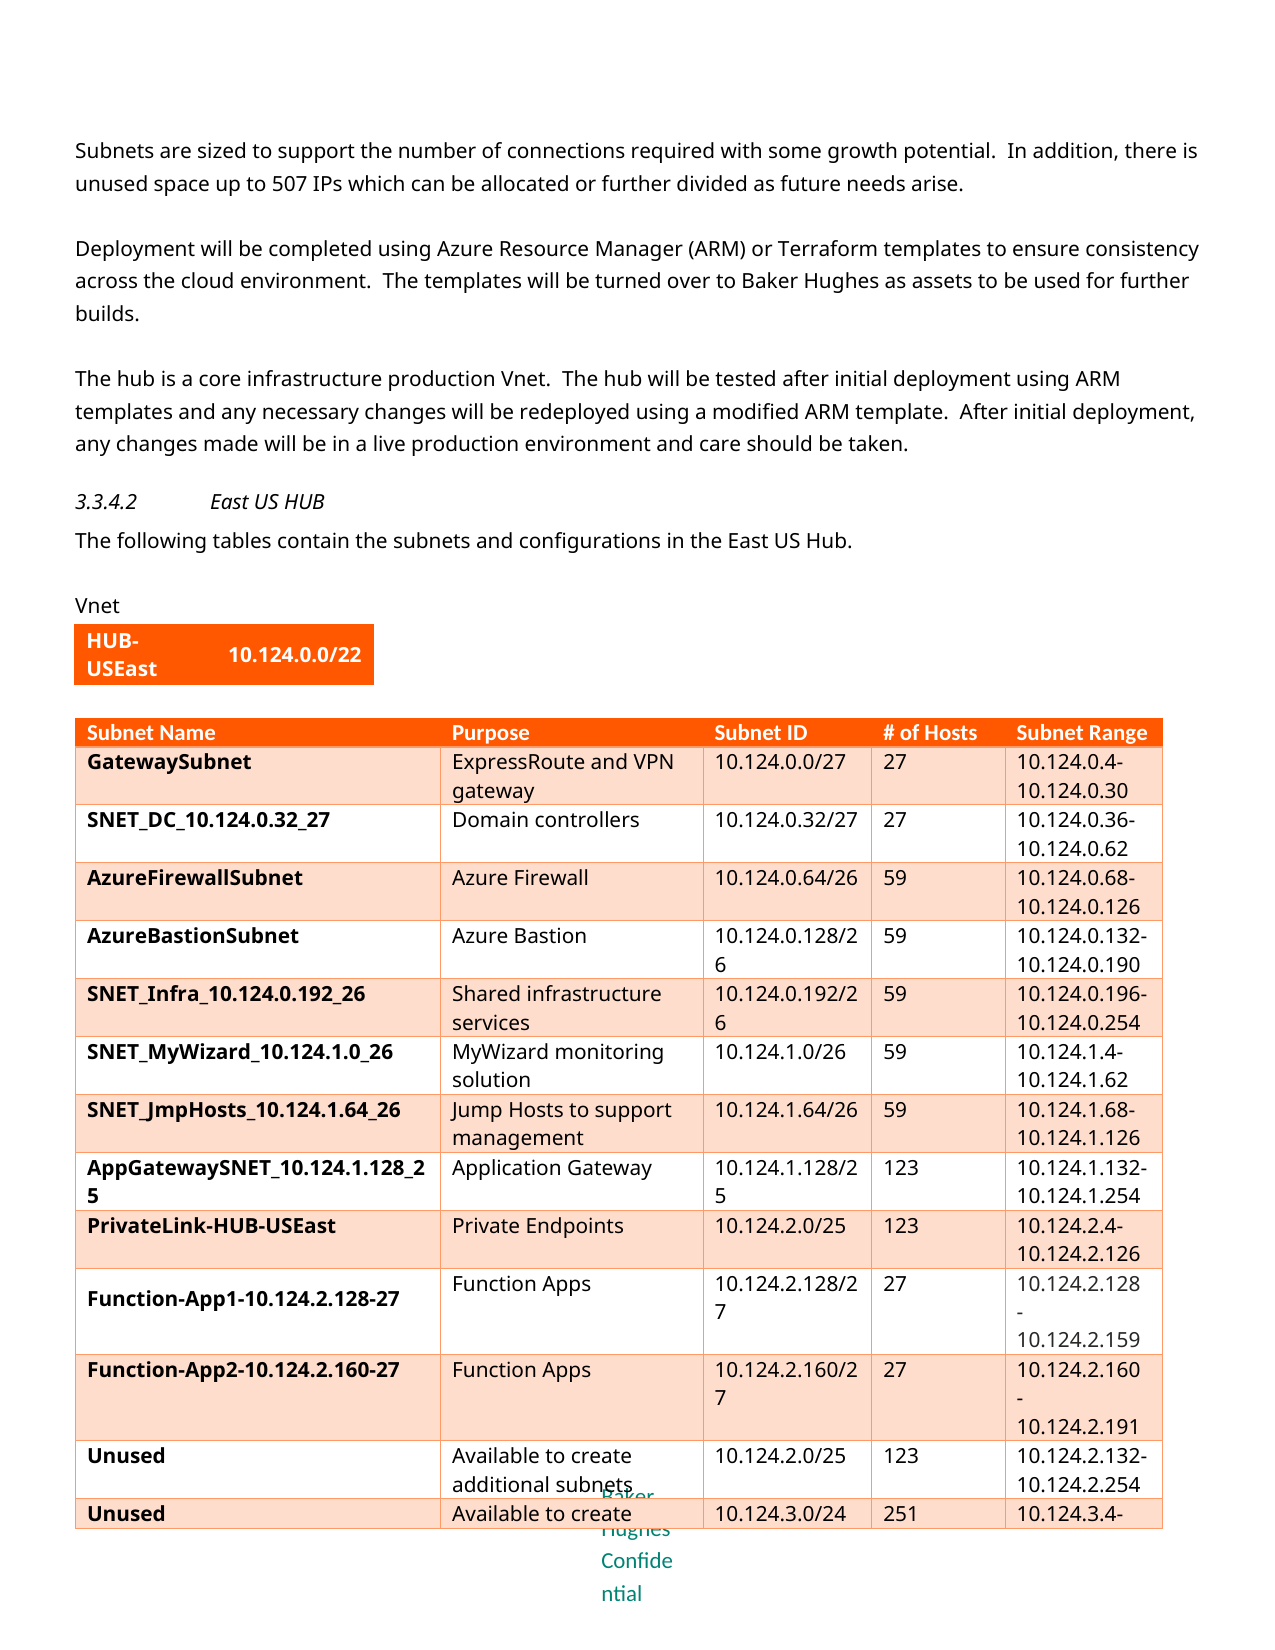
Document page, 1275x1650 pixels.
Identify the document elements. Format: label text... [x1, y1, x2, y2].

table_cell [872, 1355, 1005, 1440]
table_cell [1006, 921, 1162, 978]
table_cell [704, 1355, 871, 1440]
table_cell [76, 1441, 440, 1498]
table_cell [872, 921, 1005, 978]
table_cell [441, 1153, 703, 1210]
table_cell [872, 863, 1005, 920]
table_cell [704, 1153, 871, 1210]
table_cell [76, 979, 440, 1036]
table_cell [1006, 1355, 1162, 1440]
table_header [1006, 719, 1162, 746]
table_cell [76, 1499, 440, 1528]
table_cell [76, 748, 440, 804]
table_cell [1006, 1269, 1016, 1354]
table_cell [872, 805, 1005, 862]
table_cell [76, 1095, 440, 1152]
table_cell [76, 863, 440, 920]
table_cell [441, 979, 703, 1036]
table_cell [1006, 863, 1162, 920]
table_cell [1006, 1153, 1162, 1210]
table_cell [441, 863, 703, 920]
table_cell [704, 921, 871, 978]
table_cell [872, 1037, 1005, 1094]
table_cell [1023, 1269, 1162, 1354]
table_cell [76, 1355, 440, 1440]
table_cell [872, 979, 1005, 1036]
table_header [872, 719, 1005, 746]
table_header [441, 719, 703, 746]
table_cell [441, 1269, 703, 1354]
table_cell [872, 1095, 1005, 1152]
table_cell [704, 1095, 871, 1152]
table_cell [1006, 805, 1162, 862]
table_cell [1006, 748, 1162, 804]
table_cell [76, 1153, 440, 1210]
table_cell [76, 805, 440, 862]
text Vnet [75, 591, 1200, 619]
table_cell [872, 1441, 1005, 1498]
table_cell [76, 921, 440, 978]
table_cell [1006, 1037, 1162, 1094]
text The hub is a core infrastructure production Vnet. The hub will be tested after initial deployment using ARM templates and any necessary changes will be redeployed using a modified ARM template. After initial deployment, any changes made will be in a live production environment and care should be taken. [75, 364, 1200, 458]
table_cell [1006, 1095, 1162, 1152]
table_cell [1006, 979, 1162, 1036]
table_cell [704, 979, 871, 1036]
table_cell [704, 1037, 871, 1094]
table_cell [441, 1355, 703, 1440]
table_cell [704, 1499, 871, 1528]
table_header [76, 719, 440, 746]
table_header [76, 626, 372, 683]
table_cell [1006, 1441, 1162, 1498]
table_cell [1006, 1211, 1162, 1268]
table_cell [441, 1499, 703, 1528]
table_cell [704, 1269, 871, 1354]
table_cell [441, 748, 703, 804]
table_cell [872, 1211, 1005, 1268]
subtitle East US HUB [75, 487, 1200, 516]
text Subnets are sized to support the number of connections required with some growth potential. In addition, there is unused space up to 507 IPs which can be allocated or further divided as future needs arise. [75, 136, 1200, 197]
text The following tables contain the subnets and configurations in the East US Hub. [75, 526, 1200, 554]
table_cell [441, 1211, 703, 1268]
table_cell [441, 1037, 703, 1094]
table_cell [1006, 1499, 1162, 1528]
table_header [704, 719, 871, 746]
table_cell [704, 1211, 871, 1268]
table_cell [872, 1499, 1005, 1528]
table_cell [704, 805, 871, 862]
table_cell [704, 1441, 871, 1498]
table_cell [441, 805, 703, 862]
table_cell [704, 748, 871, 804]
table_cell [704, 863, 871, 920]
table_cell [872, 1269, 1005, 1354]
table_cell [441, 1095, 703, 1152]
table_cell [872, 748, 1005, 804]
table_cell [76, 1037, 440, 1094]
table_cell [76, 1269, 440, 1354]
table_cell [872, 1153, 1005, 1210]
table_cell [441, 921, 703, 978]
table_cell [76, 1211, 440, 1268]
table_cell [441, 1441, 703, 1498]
text Deployment will be completed using Azure Resource Manager (ARM) or Terraform templates to ensure consistency across the cloud environment. The templates will be turned over to Baker Hughes as assets to be used for further builds. [75, 234, 1200, 327]
